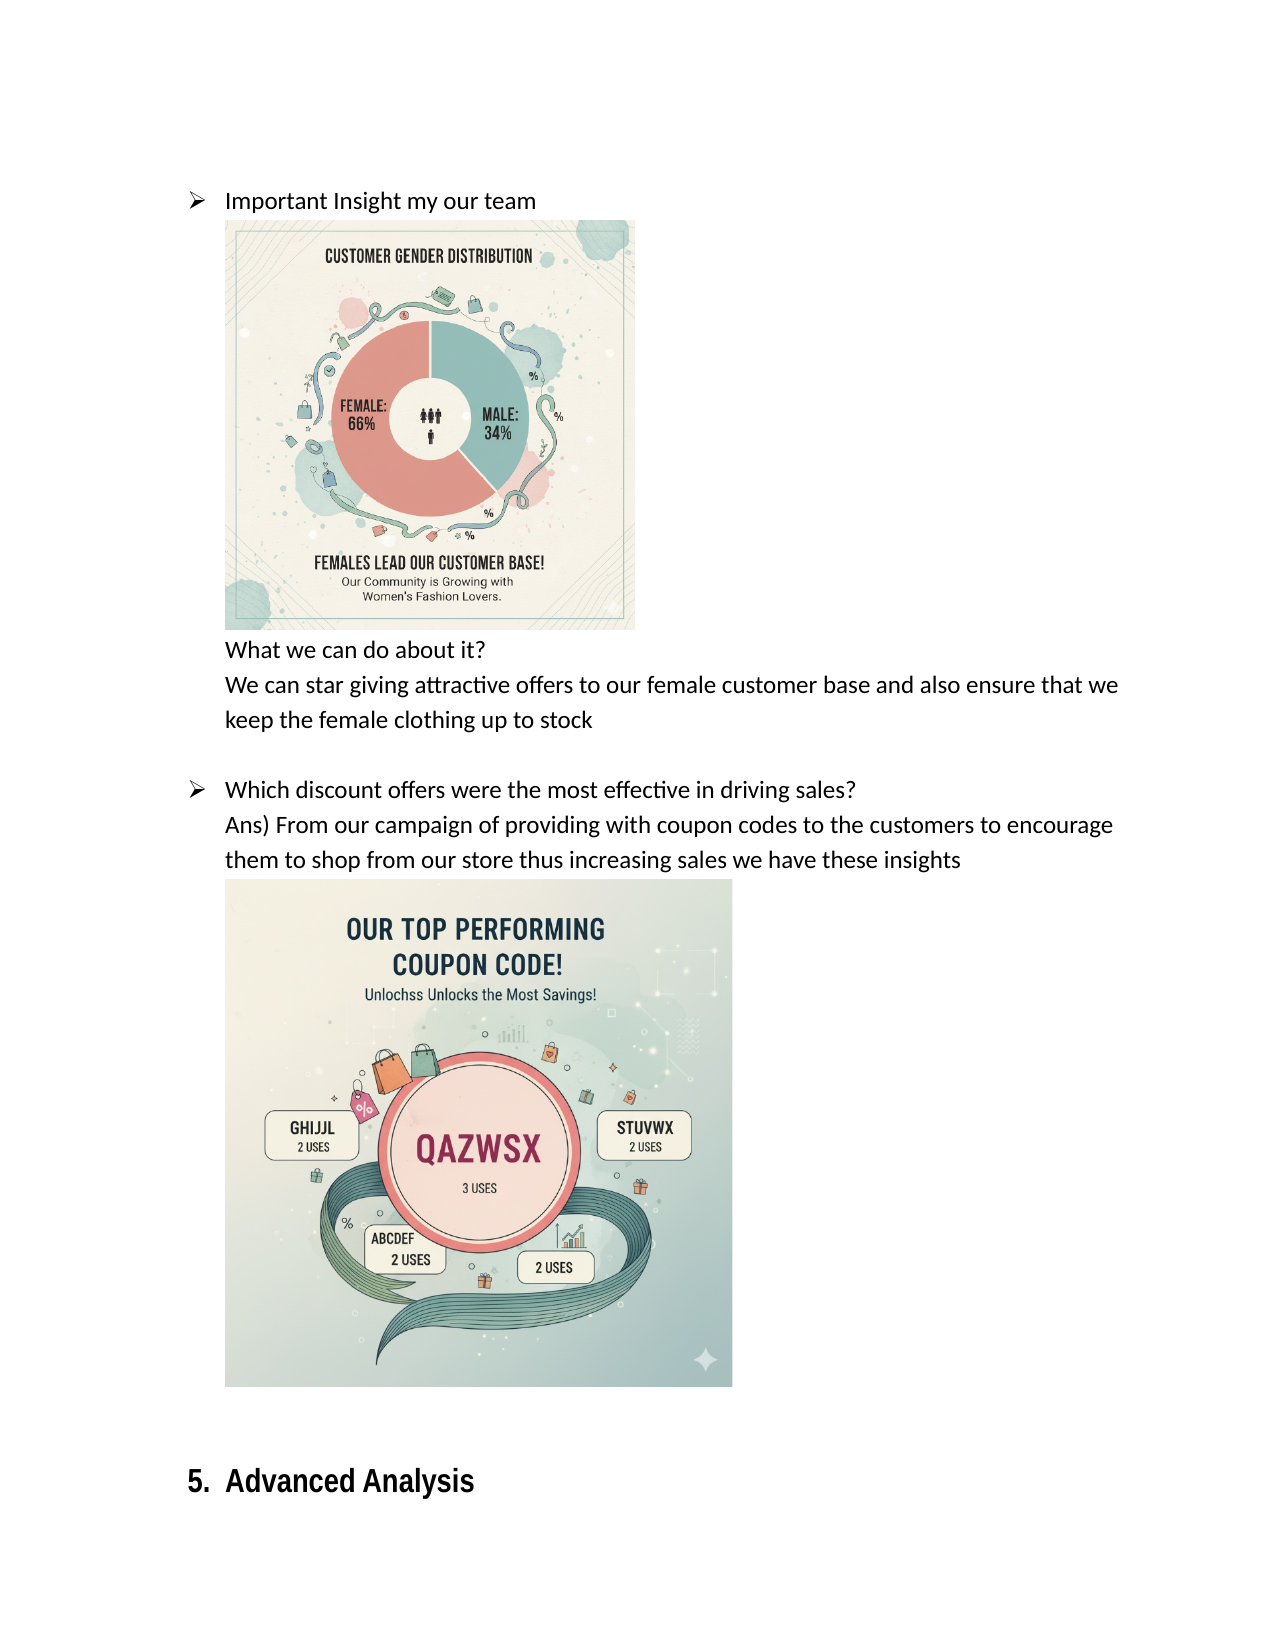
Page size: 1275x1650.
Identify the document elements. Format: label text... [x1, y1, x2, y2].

picture [225, 220, 635, 630]
list Which discount offers were the most effective in driving sales? [187, 774, 1125, 805]
list Advanced Analysis [187, 1461, 1125, 1500]
list What we can do about it? [225, 634, 1125, 665]
list We can star giving attractive offers to our female customer base and also ensure that we keep the female clothing up to stock [225, 669, 1125, 735]
picture [225, 879, 733, 1387]
list Important Insight my our team [187, 185, 1125, 216]
list Ans) From our campaign of providing with coupon codes to the customers to encourage them to shop from our store thus increasing sales we have these insights [225, 809, 1125, 875]
